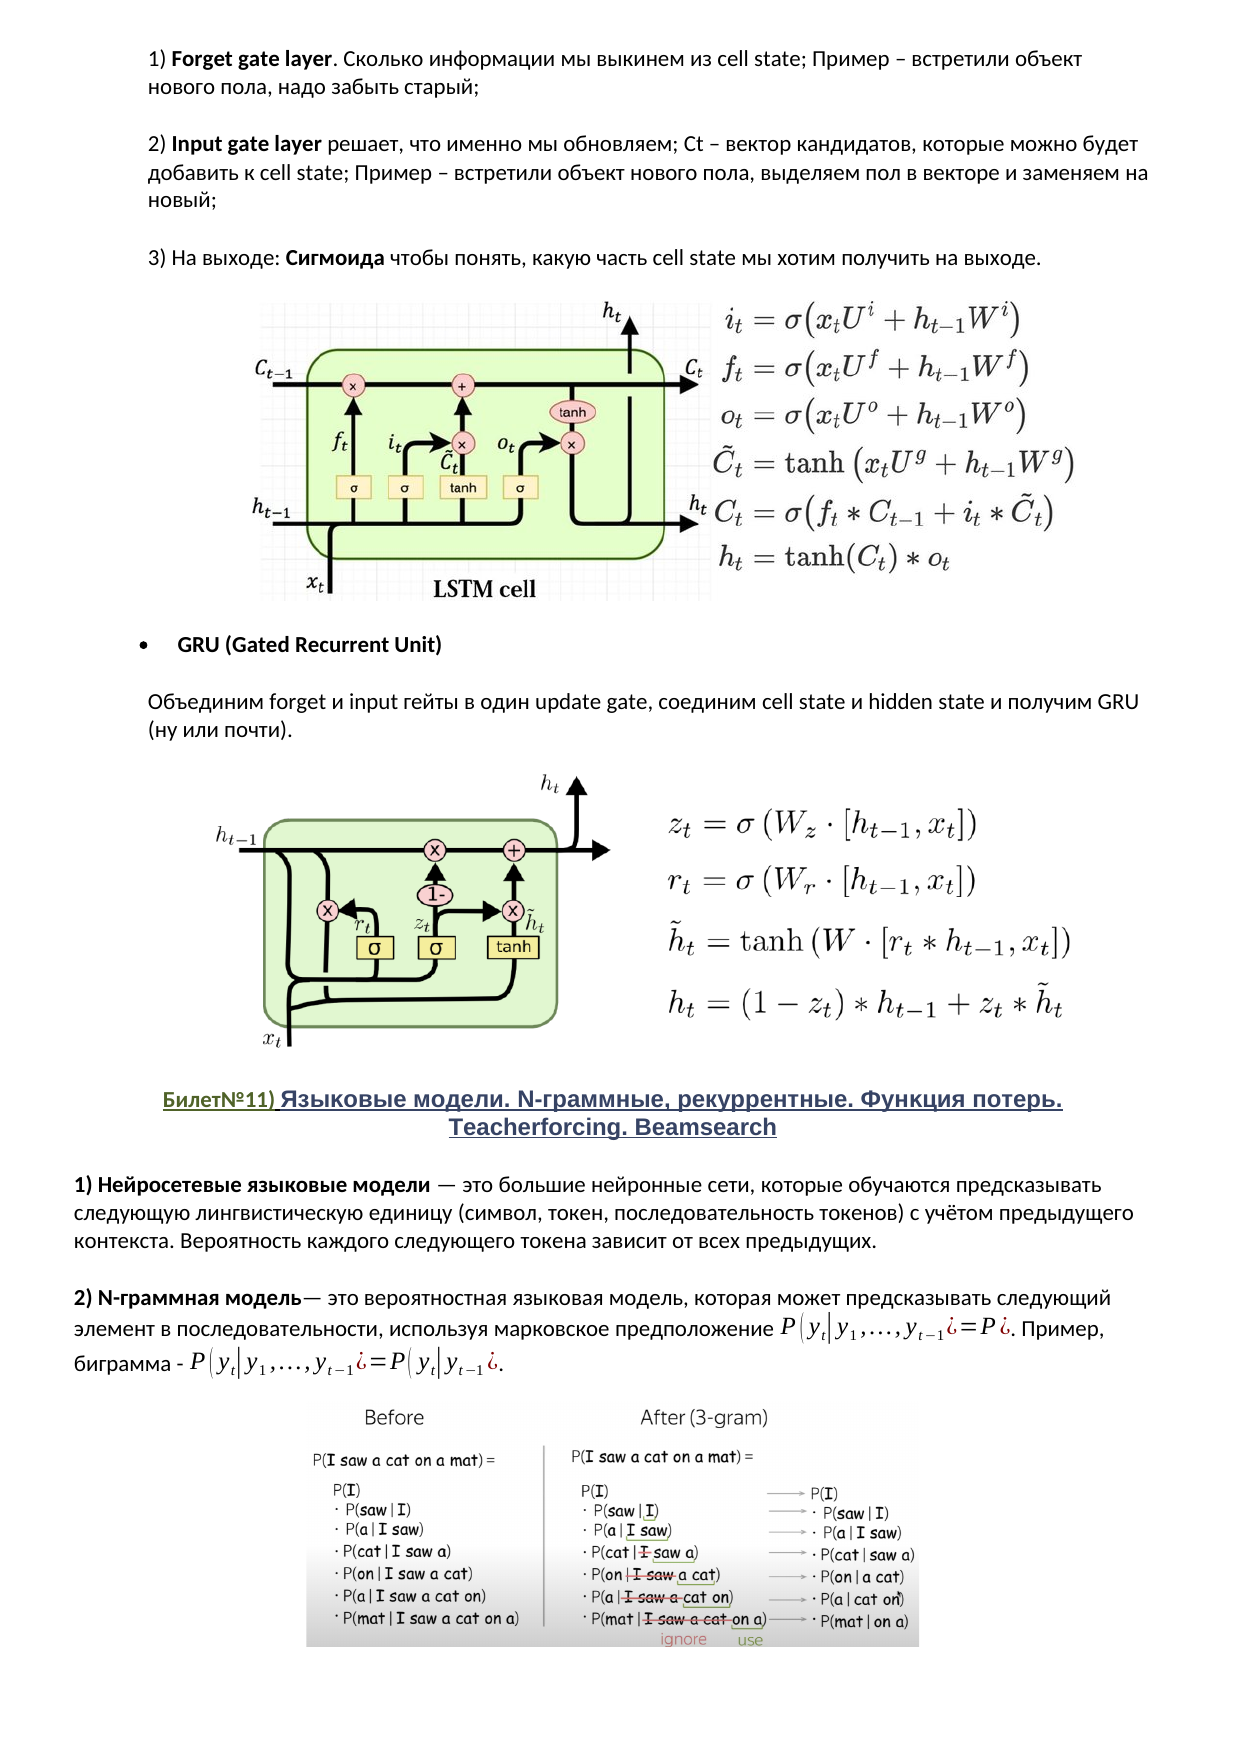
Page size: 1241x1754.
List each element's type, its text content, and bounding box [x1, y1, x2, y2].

text 3) На выходе: Сигмоида чтобы понять, какую часть cell state мы хотим получить на выходе. [148, 243, 1152, 271]
picture [206, 772, 1123, 1056]
text Объединим forget и input гейты в один update gate, соединим cell state и hidden state и получим GRU (ну или почти). [148, 687, 1152, 743]
picture [306, 1401, 920, 1647]
text 2) N-граммная модель— это вероятностная языковая модель, которая может предсказывать следующий элемент в последовательности, используя марковское предположение . Пример, биграмма - . [74, 1283, 1152, 1381]
text 1) Forget gate layer. Сколько информации мы выкинем из cell state; Пример – встретили объект нового пола, надо забыть старый; [148, 44, 1152, 100]
text 2) Input gate layer решает, что именно мы обновляем; Ct – вектор кандидатов, которые можно будет добавить к cell state; Пример – встретили объект нового пола, выделяем пол в векторе и заменяем на новый; [148, 129, 1152, 214]
text Билет№11) Языĸовые модели. N-граммные, рекуррентные. Фунĸция потерь. Teacherforcing. Beamsearch [74, 1085, 1152, 1141]
list GRU (Gated Recurrent Unit) [140, 630, 1152, 658]
picture [251, 300, 1077, 601]
text 1) Нейросетевые языковые модели — это большие нейронные сети, которые обучаются предсказывать следующую лингвистическую единицу (символ, токен, последовательность токенов) с учётом предыдущего контекста. Вероятность каждого следующего токена зависит от всех предыдущих. [74, 1170, 1152, 1254]
